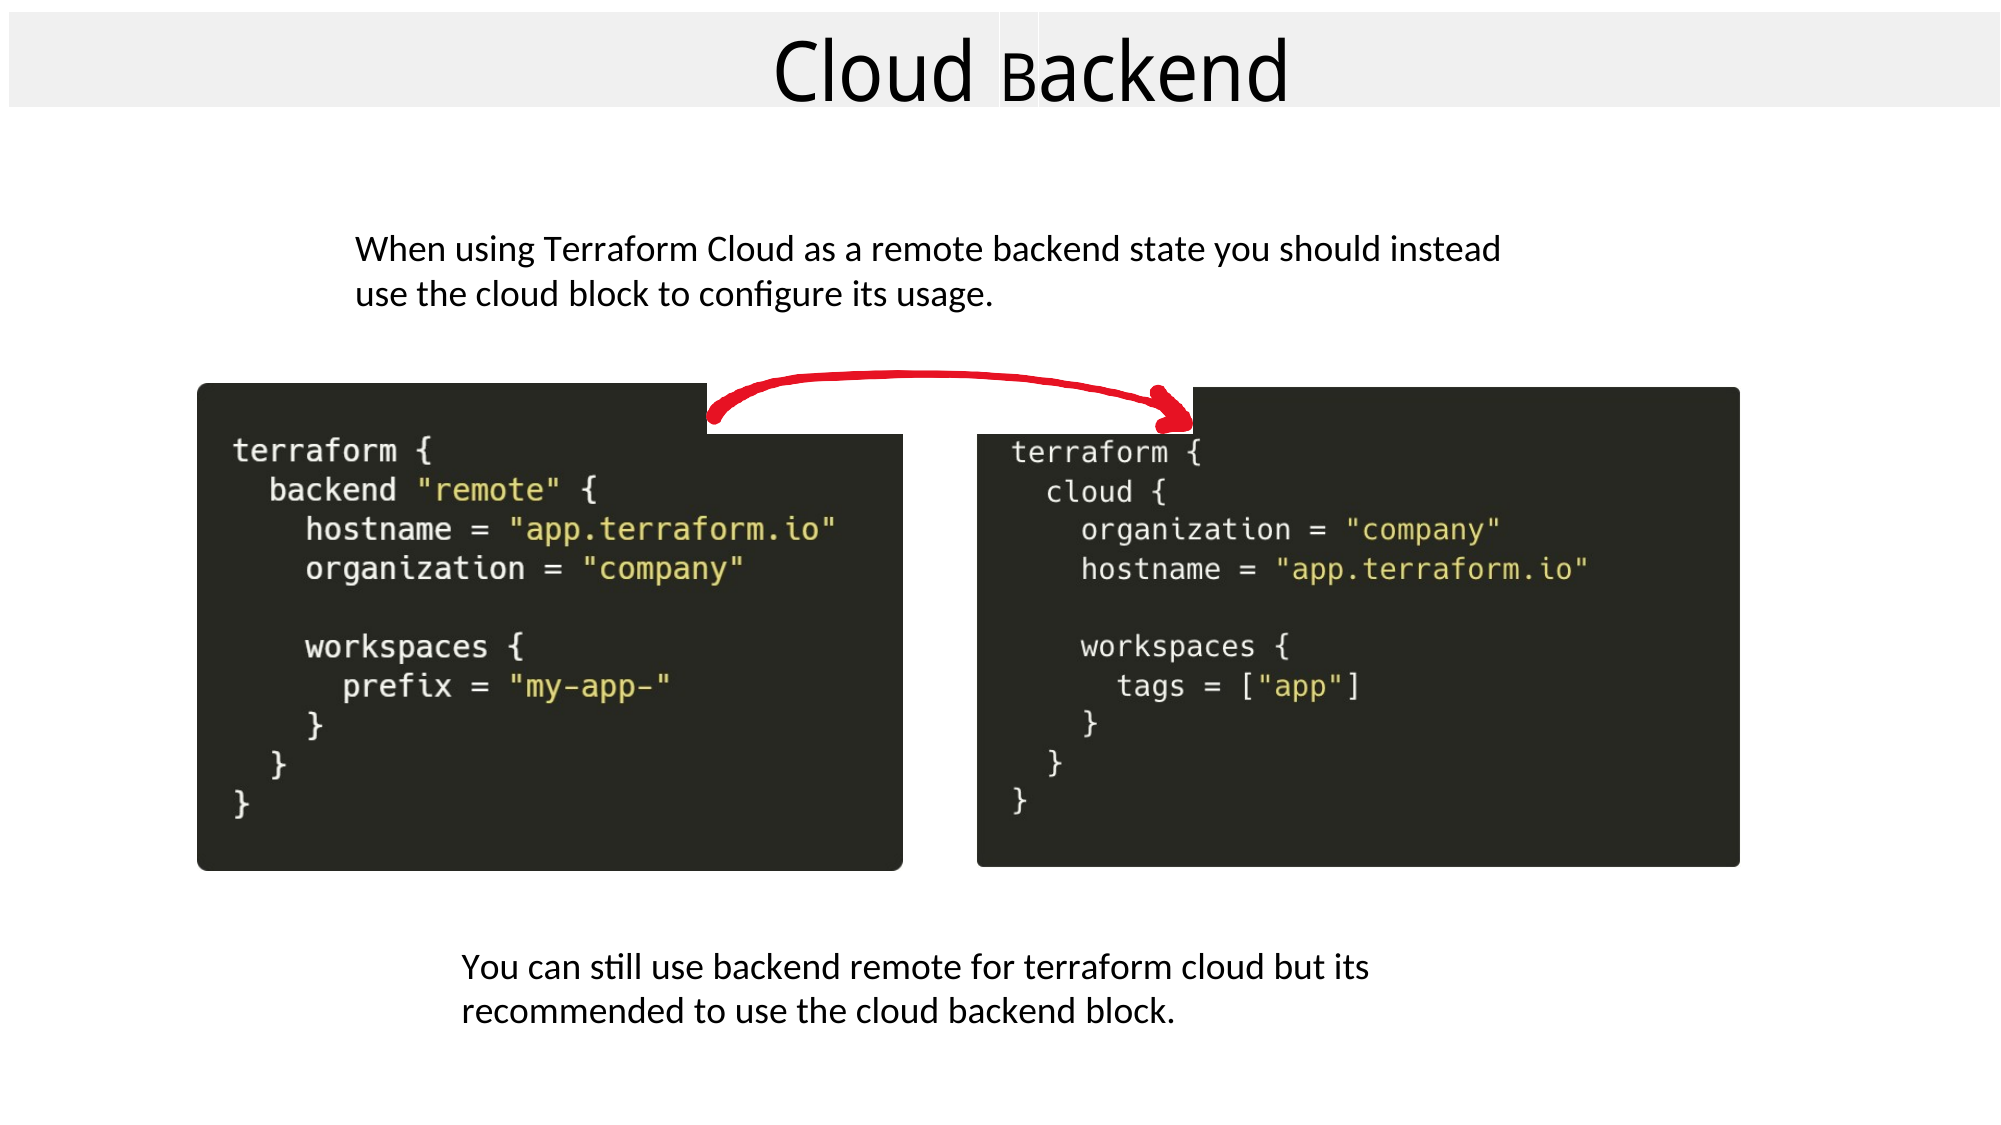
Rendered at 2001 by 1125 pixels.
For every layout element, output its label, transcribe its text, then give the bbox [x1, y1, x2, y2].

text When using Terraform Cloud as a remote backend state you should instead use the cloud block to configure its usage. [355, 226, 1504, 315]
picture [197, 370, 1741, 871]
